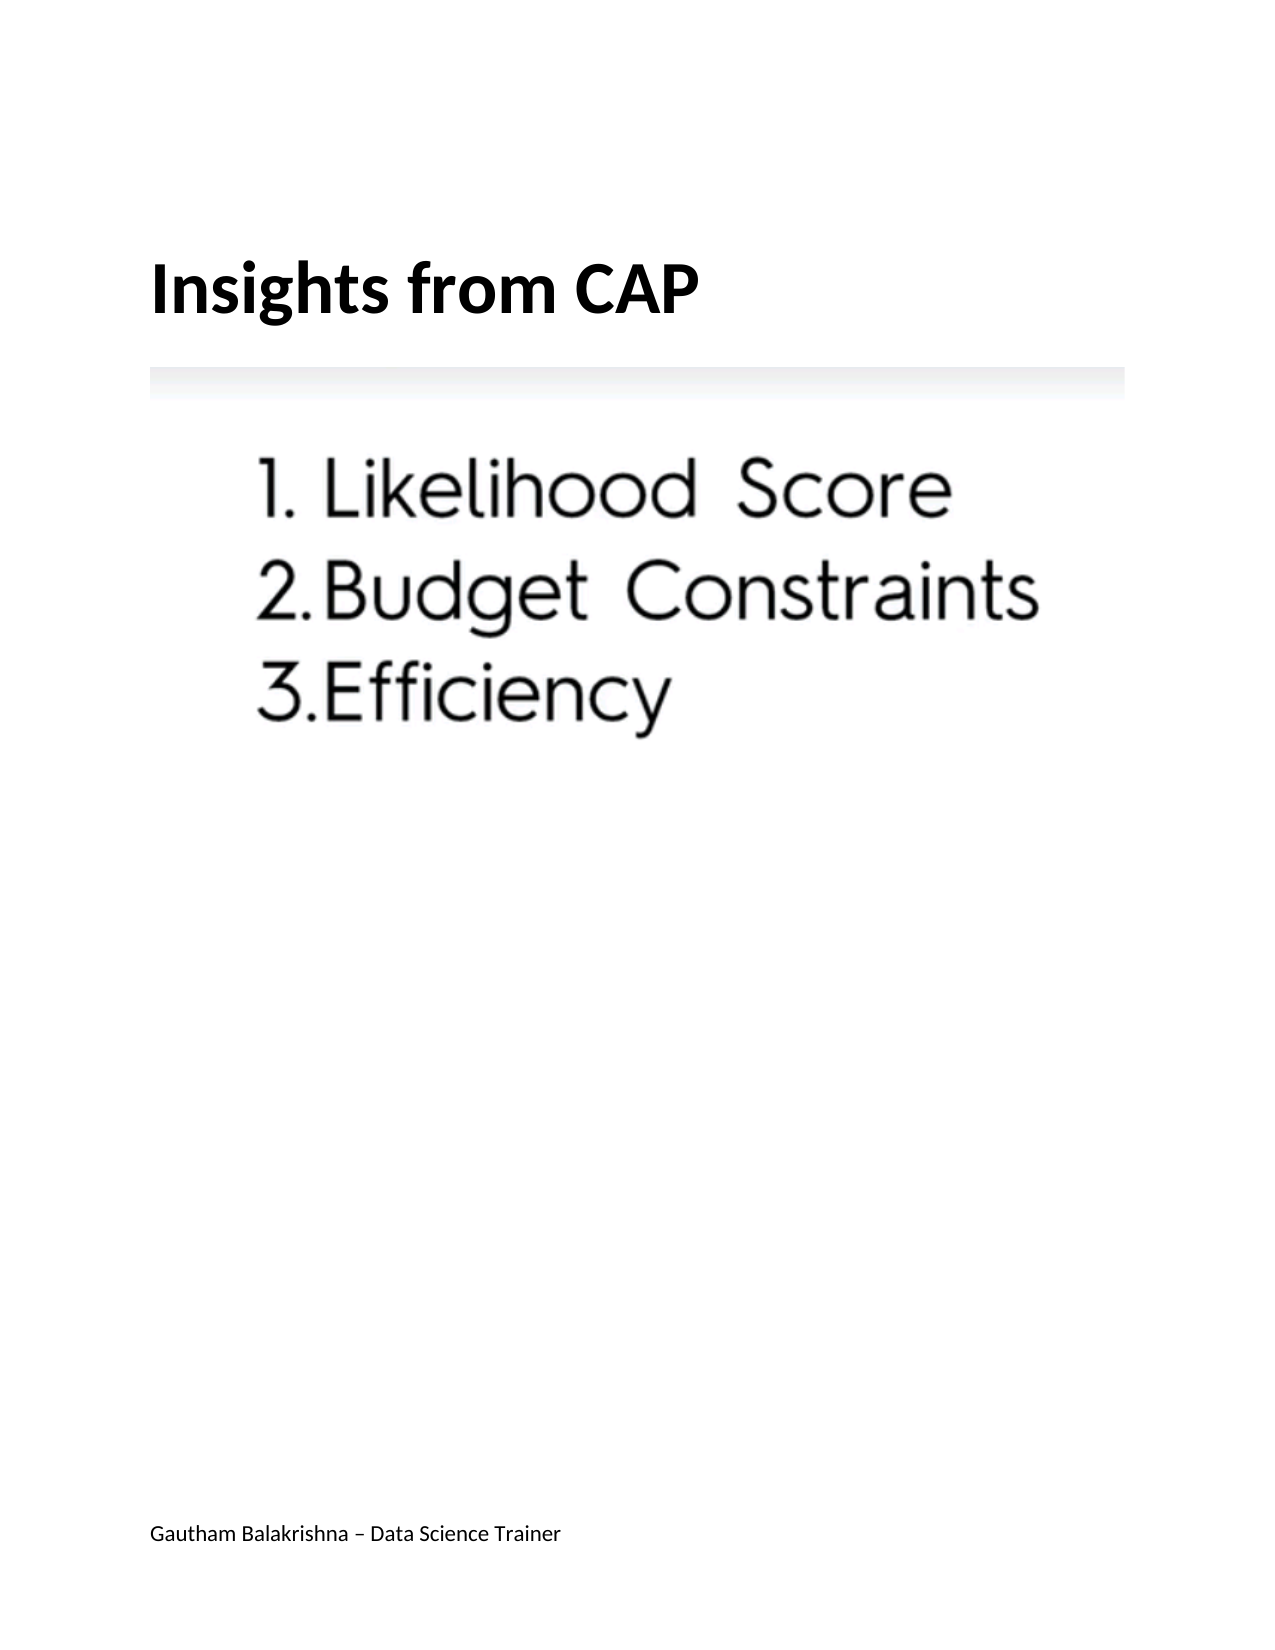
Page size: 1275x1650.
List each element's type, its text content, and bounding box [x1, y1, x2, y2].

picture [150, 367, 1125, 852]
text Insights from CAP [150, 241, 1125, 332]
